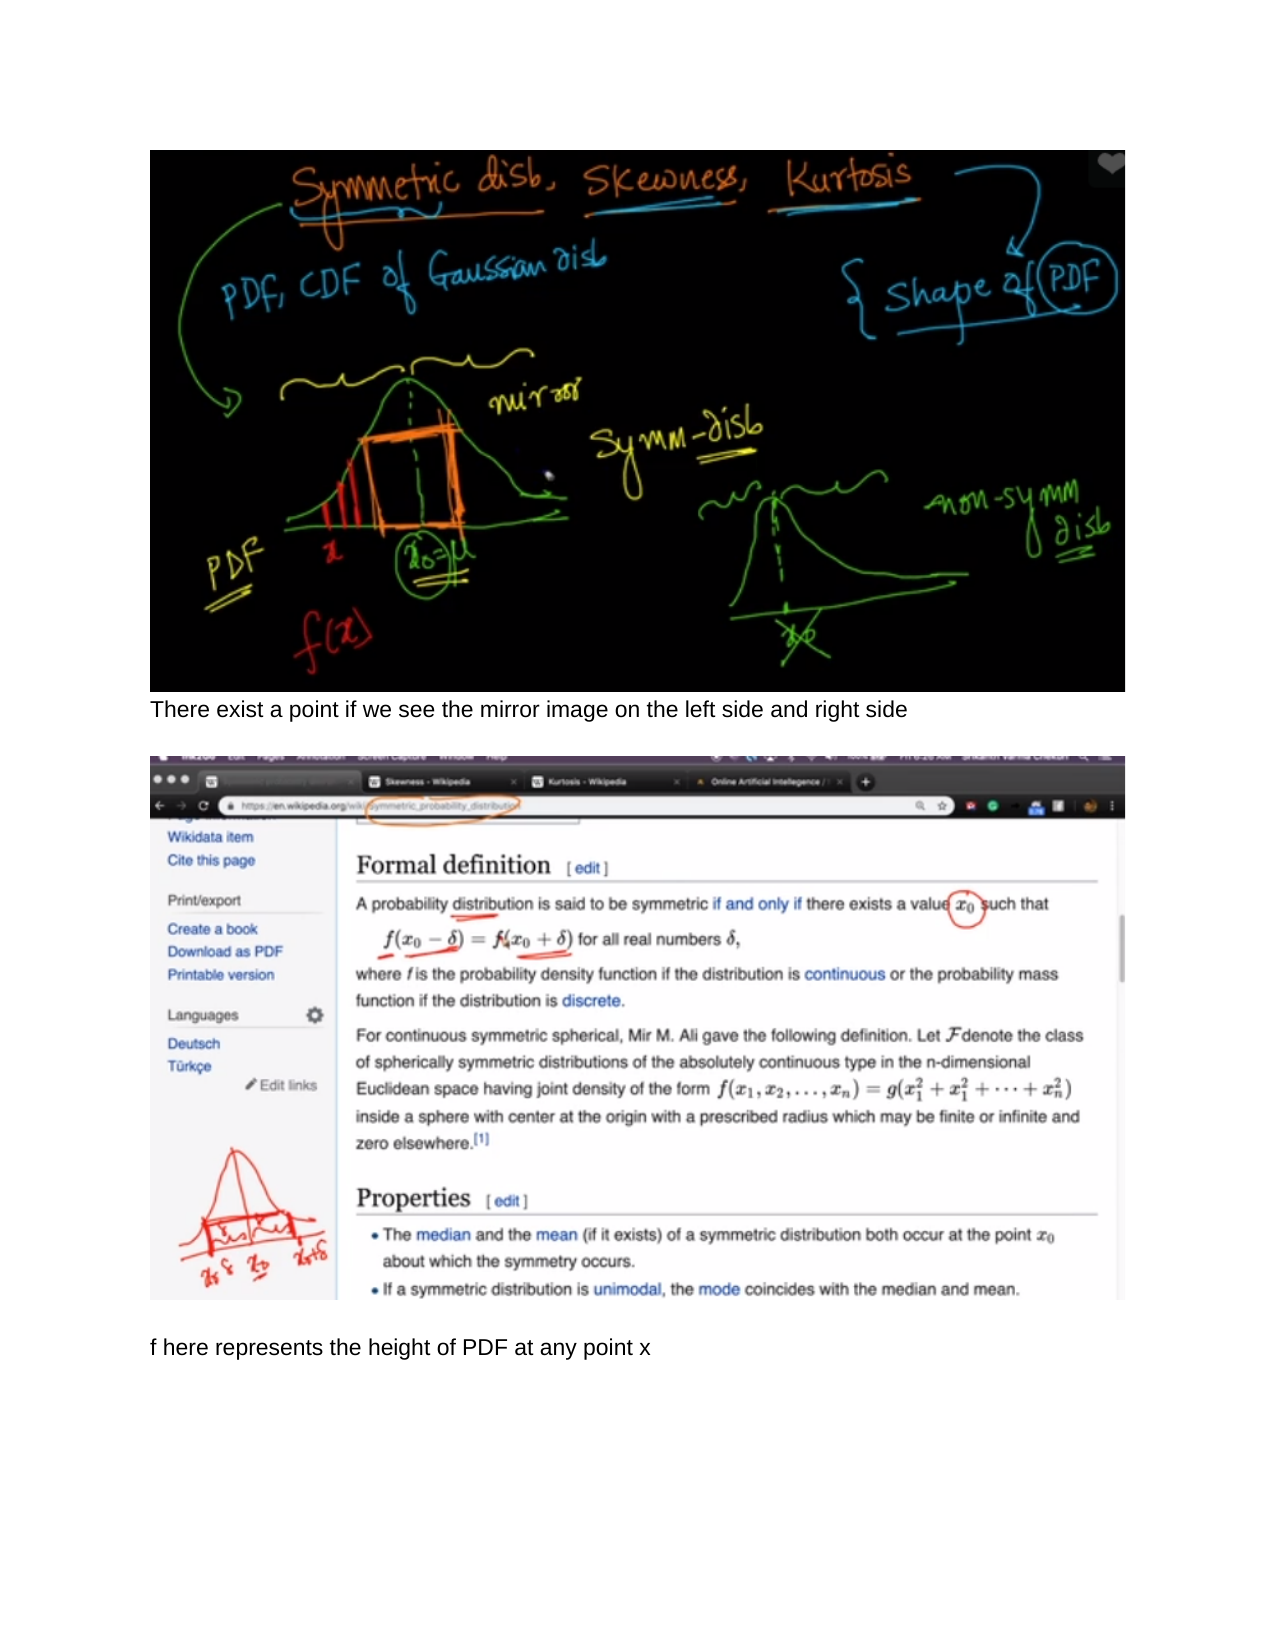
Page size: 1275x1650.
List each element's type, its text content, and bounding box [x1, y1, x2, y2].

text f here represents the height of PDF at any point x [150, 1334, 1125, 1360]
picture [150, 150, 1125, 692]
picture [150, 756, 1125, 1300]
text There exist a point if we see the mirror image on the left side and right side [150, 696, 1125, 722]
